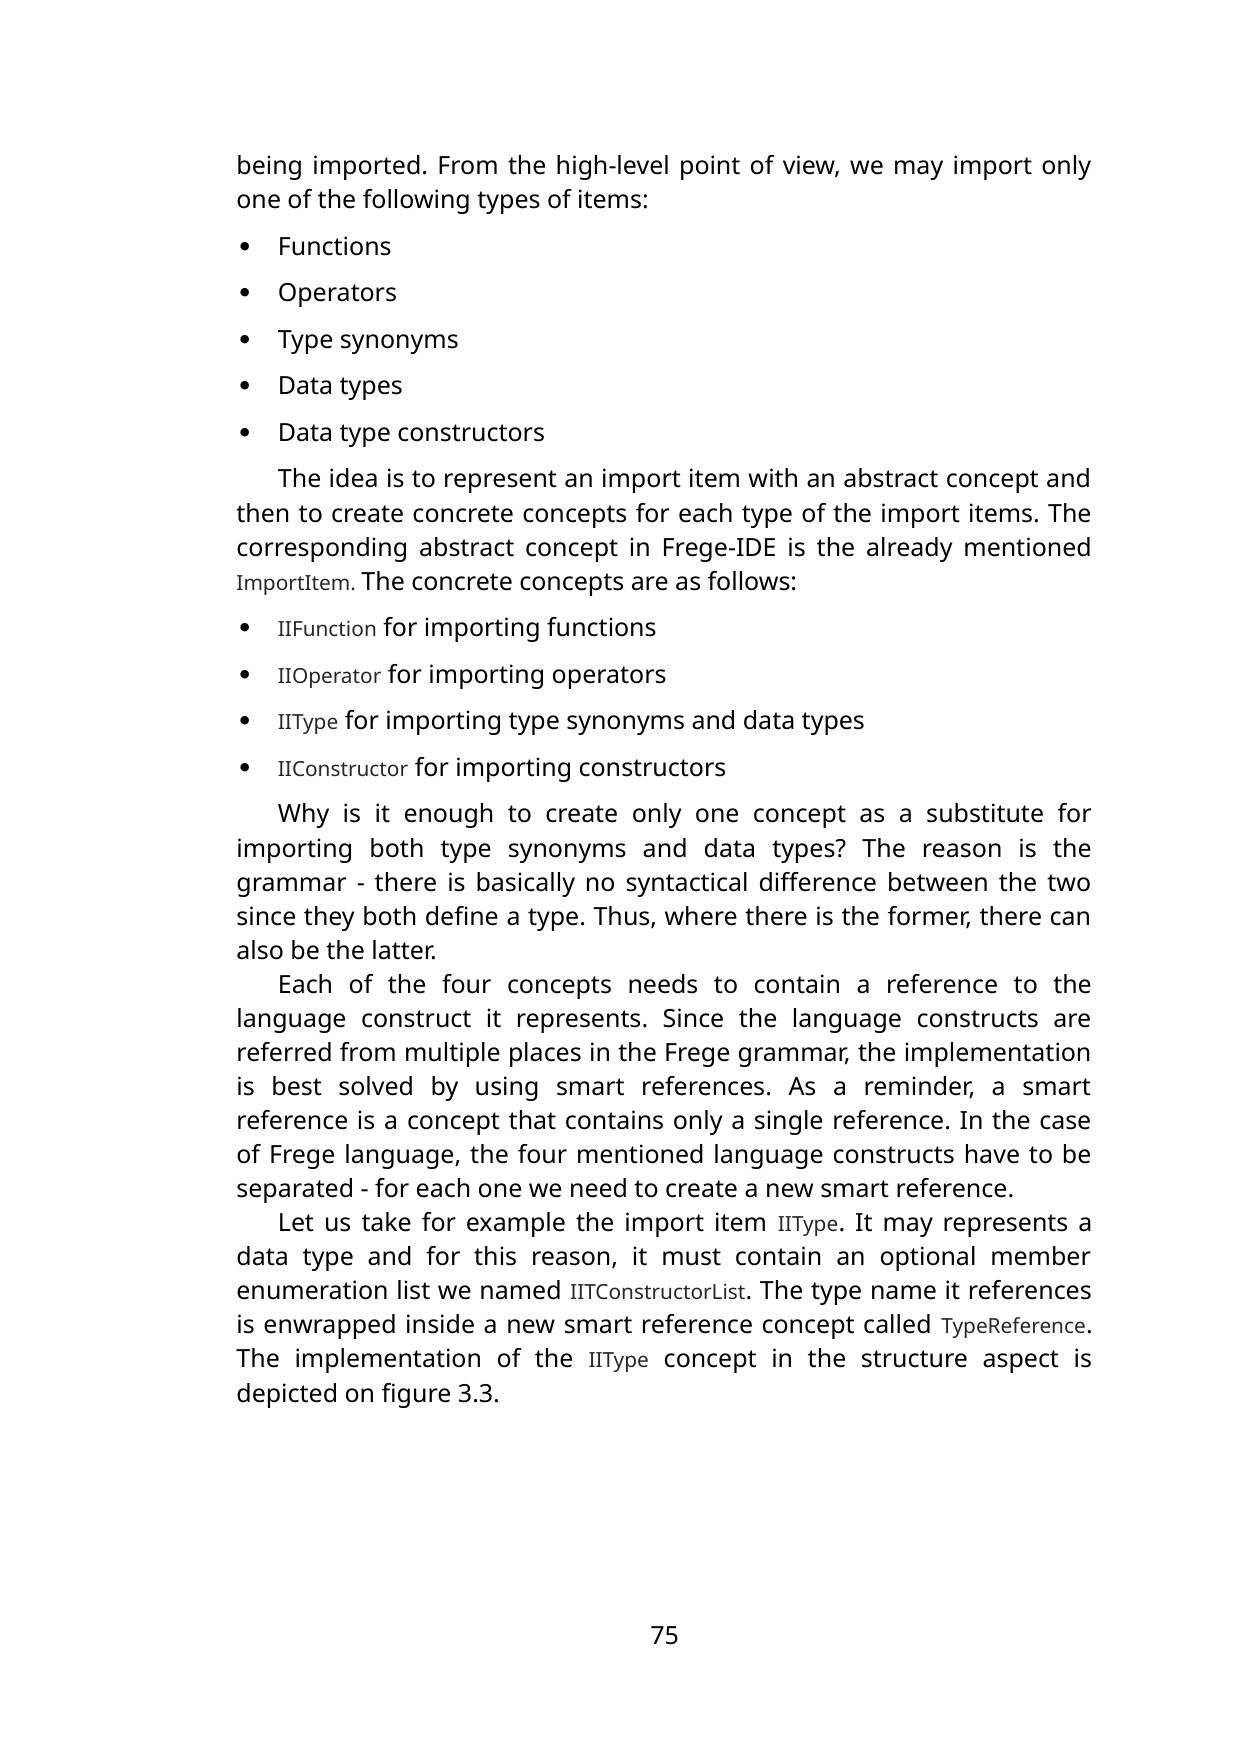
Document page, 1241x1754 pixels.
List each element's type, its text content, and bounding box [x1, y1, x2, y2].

text Why is it enough to create only one concept as a substitute for importing both type synonyms and data types? The reason is the grammar - there is basically no syntactical difference between the two since they both define a type. Thus, where there is the former, there can also be the latter. [236, 796, 1092, 966]
text IIOperator for importing operators [240, 656, 1092, 691]
text Type synonyms [240, 321, 1092, 356]
text Data type constructors [240, 414, 1092, 449]
text Let us take for example the import item IIType. It may represents a data type and for this reason, it must contain an optional member enumeration list we named IITConstructorList. The type name it references is enwrapped inside a new smart reference concept called TypeReference. The implementation of the IIType concept in the structure aspect is depicted on figure 3.3. [236, 1205, 1092, 1409]
text IIFunction for importing functions [240, 610, 1092, 644]
text IIType for importing type synonyms and data types [240, 703, 1092, 737]
text Data types [240, 368, 1092, 402]
text The idea is to represent an import item with an abstract concept and then to create concrete concepts for each type of the import items. The corresponding abstract concept in Frege-IDE is the already mentioned ImportItem. The concrete concepts are as follows: [236, 461, 1092, 597]
text Each of the four concepts needs to contain a reference to the language construct it represents. Since the language constructs are referred from multiple places in the Frege grammar, the implementation is best solved by using smart references. As a reminder, a smart reference is a concept that contains only a single reference. In the case of Frege language, the four mentioned language constructs have to be separated - for each one we need to create a new smart reference. [236, 966, 1092, 1205]
text IIConstructor for importing constructors [240, 749, 1092, 784]
text Functions [240, 228, 1092, 262]
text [236, 148, 1092, 216]
text Operators [240, 275, 1092, 309]
